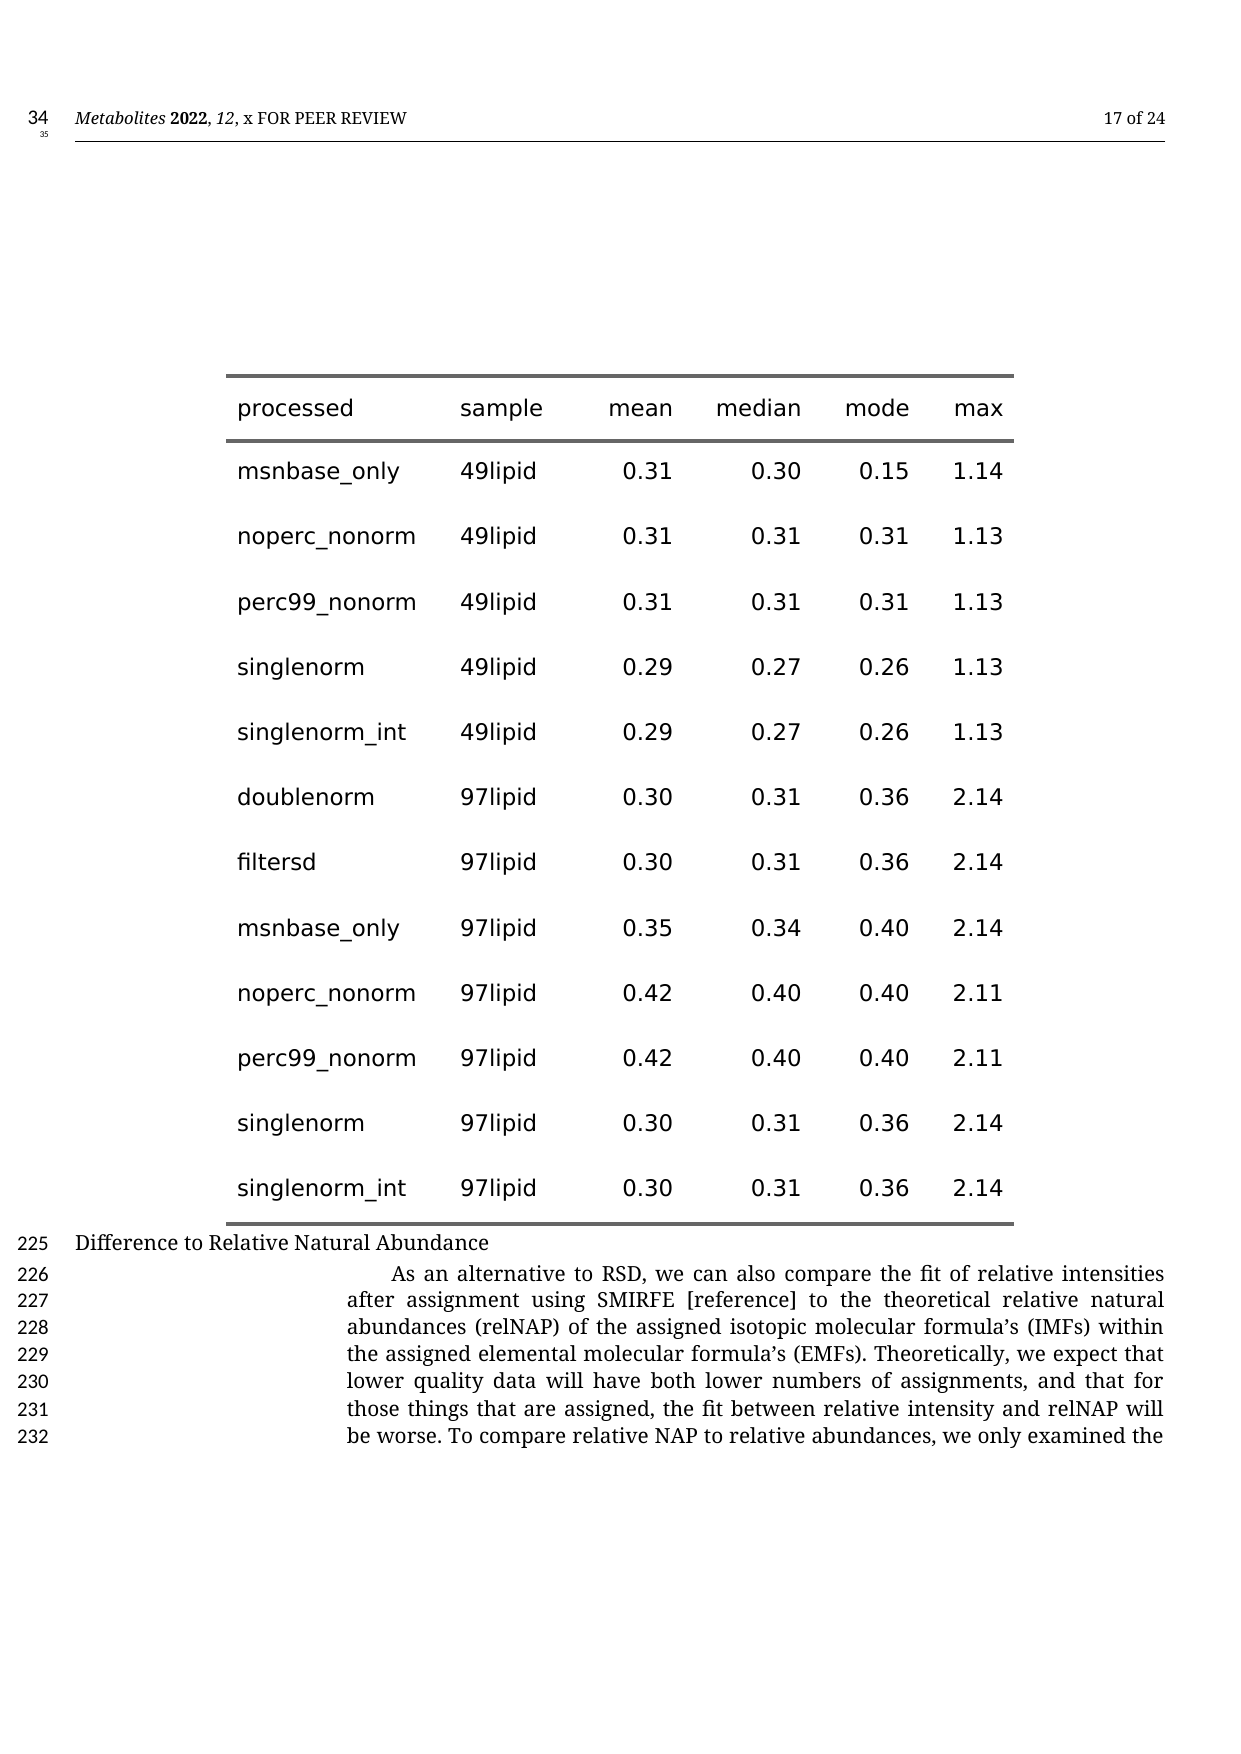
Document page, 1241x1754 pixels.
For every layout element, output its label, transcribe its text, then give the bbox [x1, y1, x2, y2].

table_cell 0.30 [683, 443, 812, 504]
table_cell 2.14 [920, 830, 1014, 895]
table_cell 0.36 [812, 1091, 920, 1156]
table_cell singlenorm_int [226, 1156, 449, 1222]
table_cell 0.31 [812, 504, 920, 569]
table_cell 0.34 [683, 895, 812, 961]
table_cell 0.36 [812, 830, 920, 895]
table_cell 2.14 [920, 895, 1014, 961]
table_cell perc99_nonorm [226, 569, 449, 634]
table_cell 0.42 [575, 1026, 683, 1091]
table_cell filtersd [226, 830, 449, 895]
table_cell 49lipid [449, 443, 575, 504]
table_header mean [575, 378, 683, 439]
table_cell 97lipid [449, 1156, 575, 1222]
table_cell 0.31 [812, 569, 920, 634]
table_cell singlenorm_int [226, 700, 449, 765]
table_cell 0.31 [575, 443, 683, 504]
table_cell 0.35 [575, 895, 683, 961]
table_cell 0.30 [575, 1091, 683, 1156]
table_cell singlenorm [226, 1091, 449, 1156]
table_cell 1.13 [920, 569, 1014, 634]
table_cell 1.14 [920, 443, 1014, 504]
table_cell 0.27 [683, 635, 812, 699]
table_cell 49lipid [449, 635, 575, 699]
table_cell 0.31 [683, 830, 812, 895]
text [347, 1260, 1165, 1449]
table_cell 0.27 [683, 700, 812, 765]
table_cell 1.13 [920, 635, 1014, 699]
table_cell 0.15 [812, 443, 920, 504]
table_cell 2.11 [920, 1026, 1014, 1091]
table_cell 1.13 [920, 504, 1014, 569]
table_cell 0.29 [575, 700, 683, 765]
table_cell 0.31 [683, 765, 812, 830]
table_header median [683, 378, 812, 439]
table_cell 49lipid [449, 569, 575, 634]
table_cell 2.14 [920, 765, 1014, 830]
table_cell 49lipid [449, 504, 575, 569]
table_cell msnbase_only [226, 895, 449, 961]
table_cell 0.40 [683, 1026, 812, 1091]
table_cell 97lipid [449, 1091, 575, 1156]
table_cell 0.40 [812, 895, 920, 961]
table_header max [920, 378, 1014, 439]
table_header processed [226, 378, 449, 439]
table_cell 2.14 [920, 1091, 1014, 1156]
table_cell 97lipid [449, 895, 575, 961]
table_cell perc99_nonorm [226, 1026, 449, 1091]
table_cell 0.30 [575, 830, 683, 895]
table_cell 0.31 [575, 504, 683, 569]
table_cell 0.30 [575, 1156, 683, 1222]
table_cell singlenorm [226, 635, 449, 699]
table_cell 0.29 [575, 635, 683, 699]
table_cell 1.13 [920, 700, 1014, 765]
table_cell 2.11 [920, 961, 1014, 1026]
table_cell 0.31 [575, 569, 683, 634]
table_cell 0.26 [812, 635, 920, 699]
table_cell 0.30 [575, 765, 683, 830]
table_cell 97lipid [449, 765, 575, 830]
table_cell 0.40 [812, 961, 920, 1026]
table_cell 2.14 [920, 1156, 1014, 1222]
table_cell 0.40 [812, 1026, 920, 1091]
table_cell 0.40 [683, 961, 812, 1026]
table_cell 0.31 [683, 1091, 812, 1156]
table_cell 0.42 [575, 961, 683, 1026]
table_cell 0.36 [812, 765, 920, 830]
table_cell msnbase_only [226, 443, 449, 504]
table_header mode [812, 378, 920, 439]
table_cell 0.36 [812, 1156, 920, 1222]
table_cell 0.31 [683, 504, 812, 569]
table_cell 97lipid [449, 961, 575, 1026]
table_cell 97lipid [449, 830, 575, 895]
table_cell 97lipid [449, 1026, 575, 1091]
table_cell 0.31 [683, 1156, 812, 1222]
table_cell 49lipid [449, 700, 575, 765]
table_cell doublenorm [226, 765, 449, 830]
table_header sample [449, 378, 575, 439]
table_cell noperc_nonorm [226, 504, 449, 569]
table_cell 0.31 [683, 569, 812, 634]
table_cell noperc_nonorm [226, 961, 449, 1026]
table_cell 0.26 [812, 700, 920, 765]
